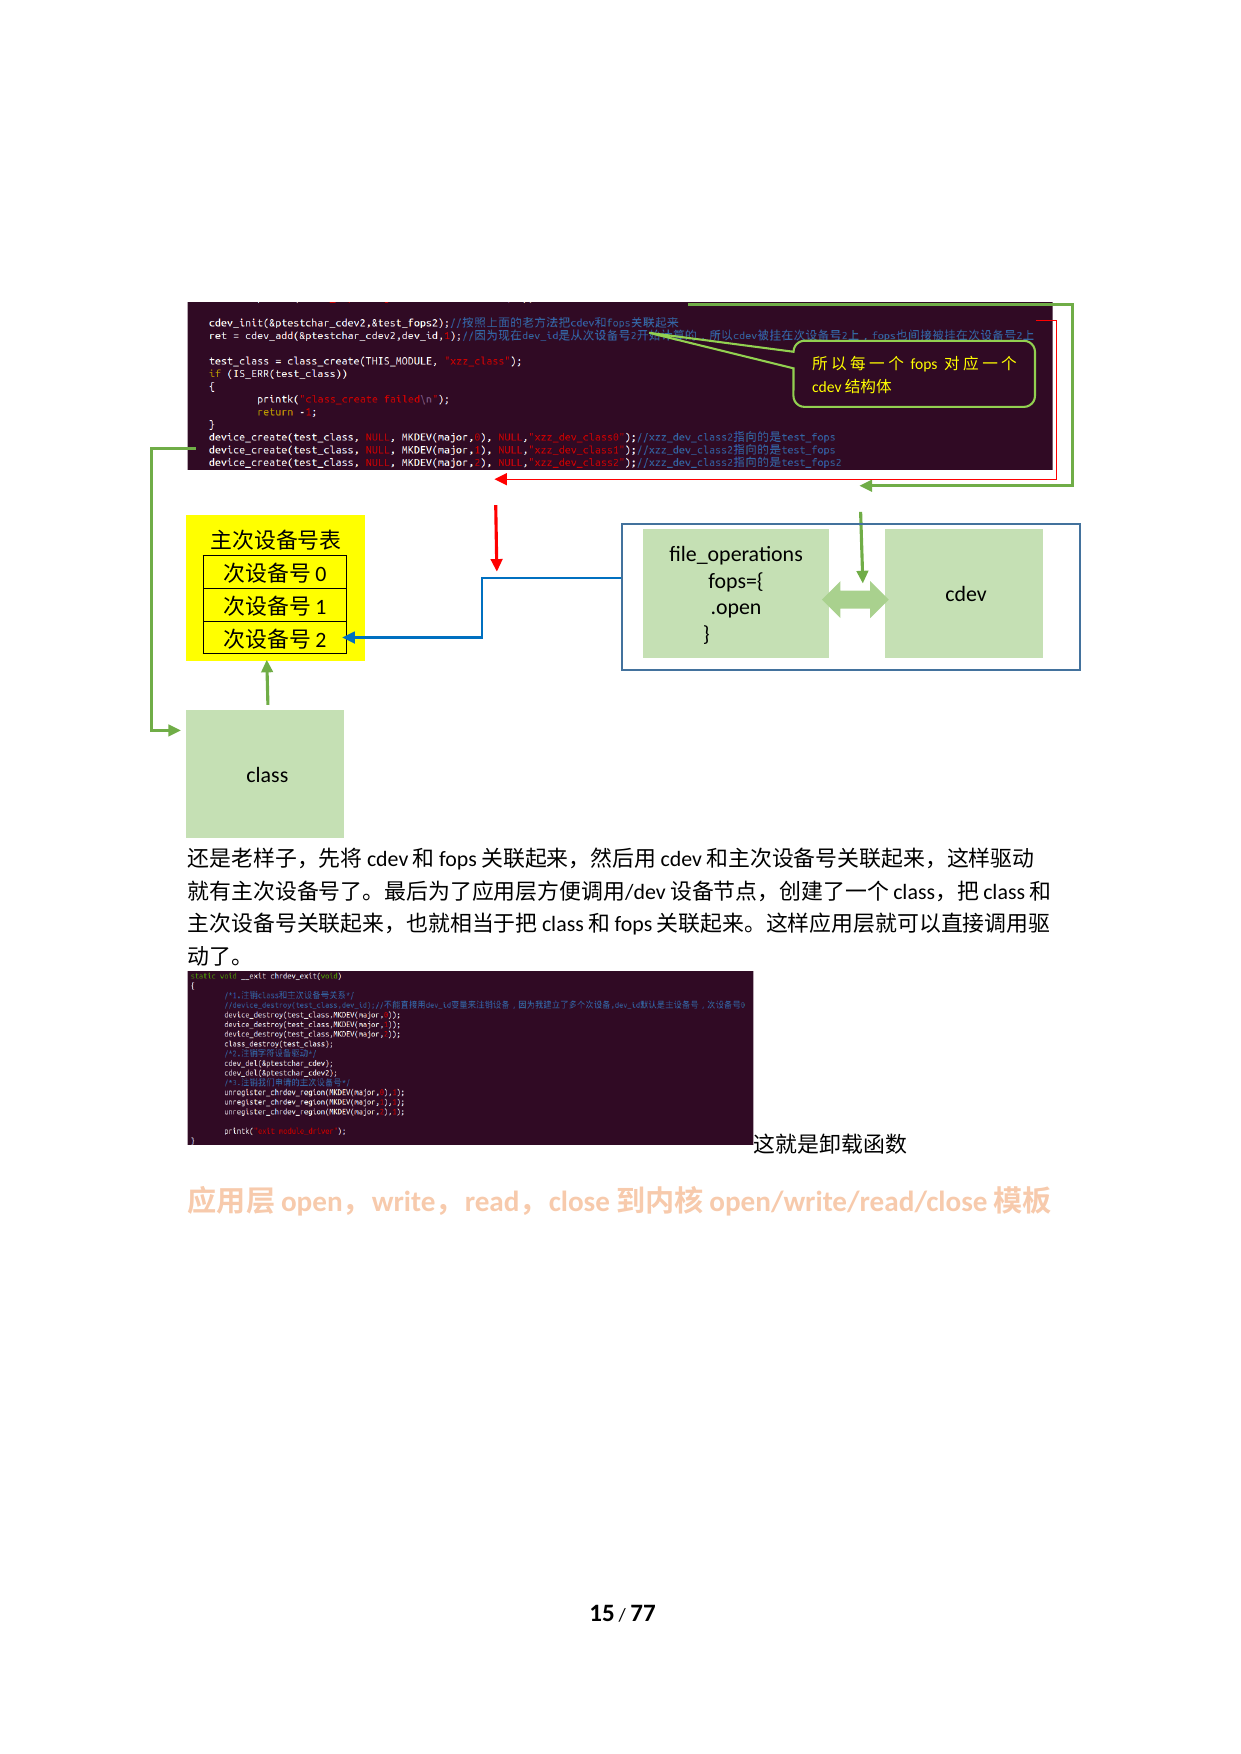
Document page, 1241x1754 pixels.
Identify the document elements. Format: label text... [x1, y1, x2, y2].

picture [187, 302, 1053, 470]
text 应用层open，write，read，close到内核open/write/read/close模板 [187, 1166, 1053, 1231]
text 还是老样子，先将cdev和fops关联起来，然后用cdev和主次设备号关联起来，这样驱动就有主次设备号了。最后为了应用层方便调用/dev设备节点，创建了一个class，把class和主次设备号关联起来，也就相当于把class和fops关联起来。这样应用层就可以直接调用驱动了。 [187, 841, 1053, 971]
picture [187, 971, 754, 1145]
